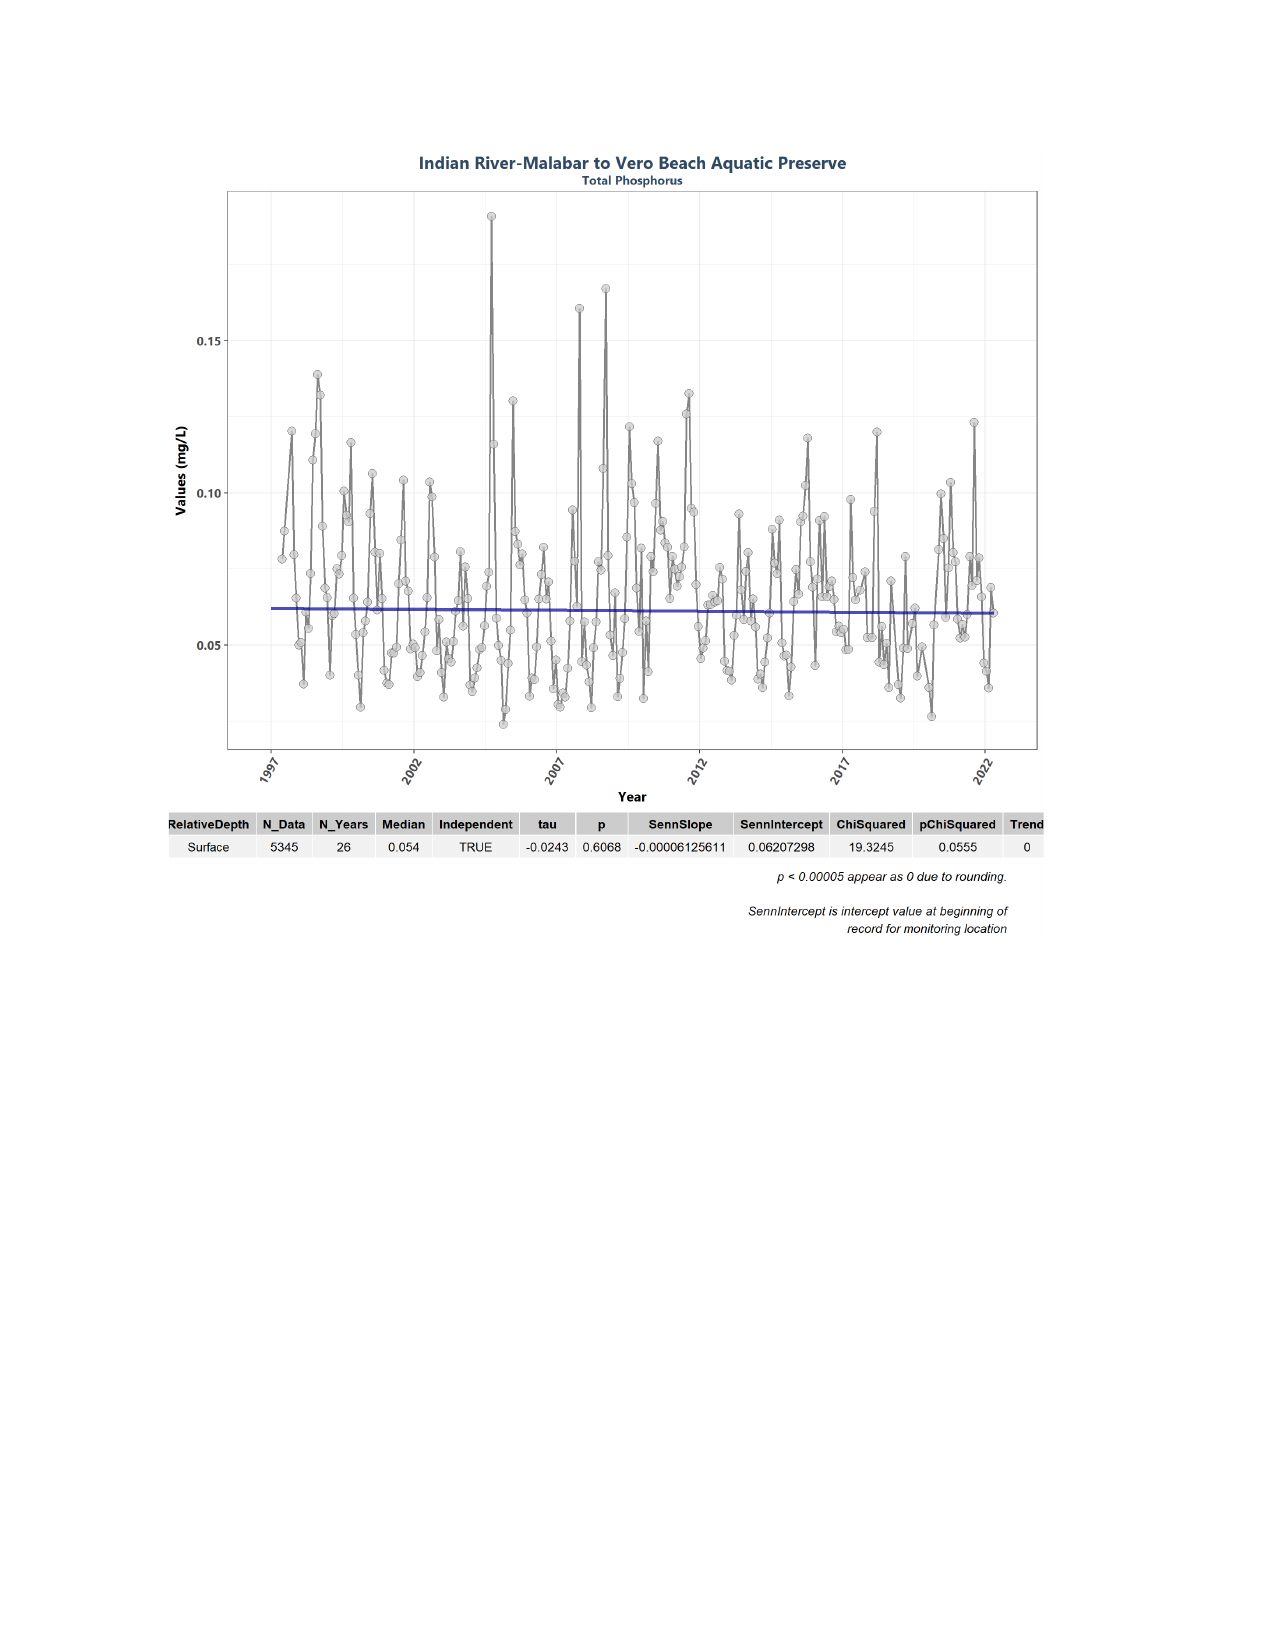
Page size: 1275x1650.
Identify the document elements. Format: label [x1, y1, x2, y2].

picture [168, 150, 1044, 938]
